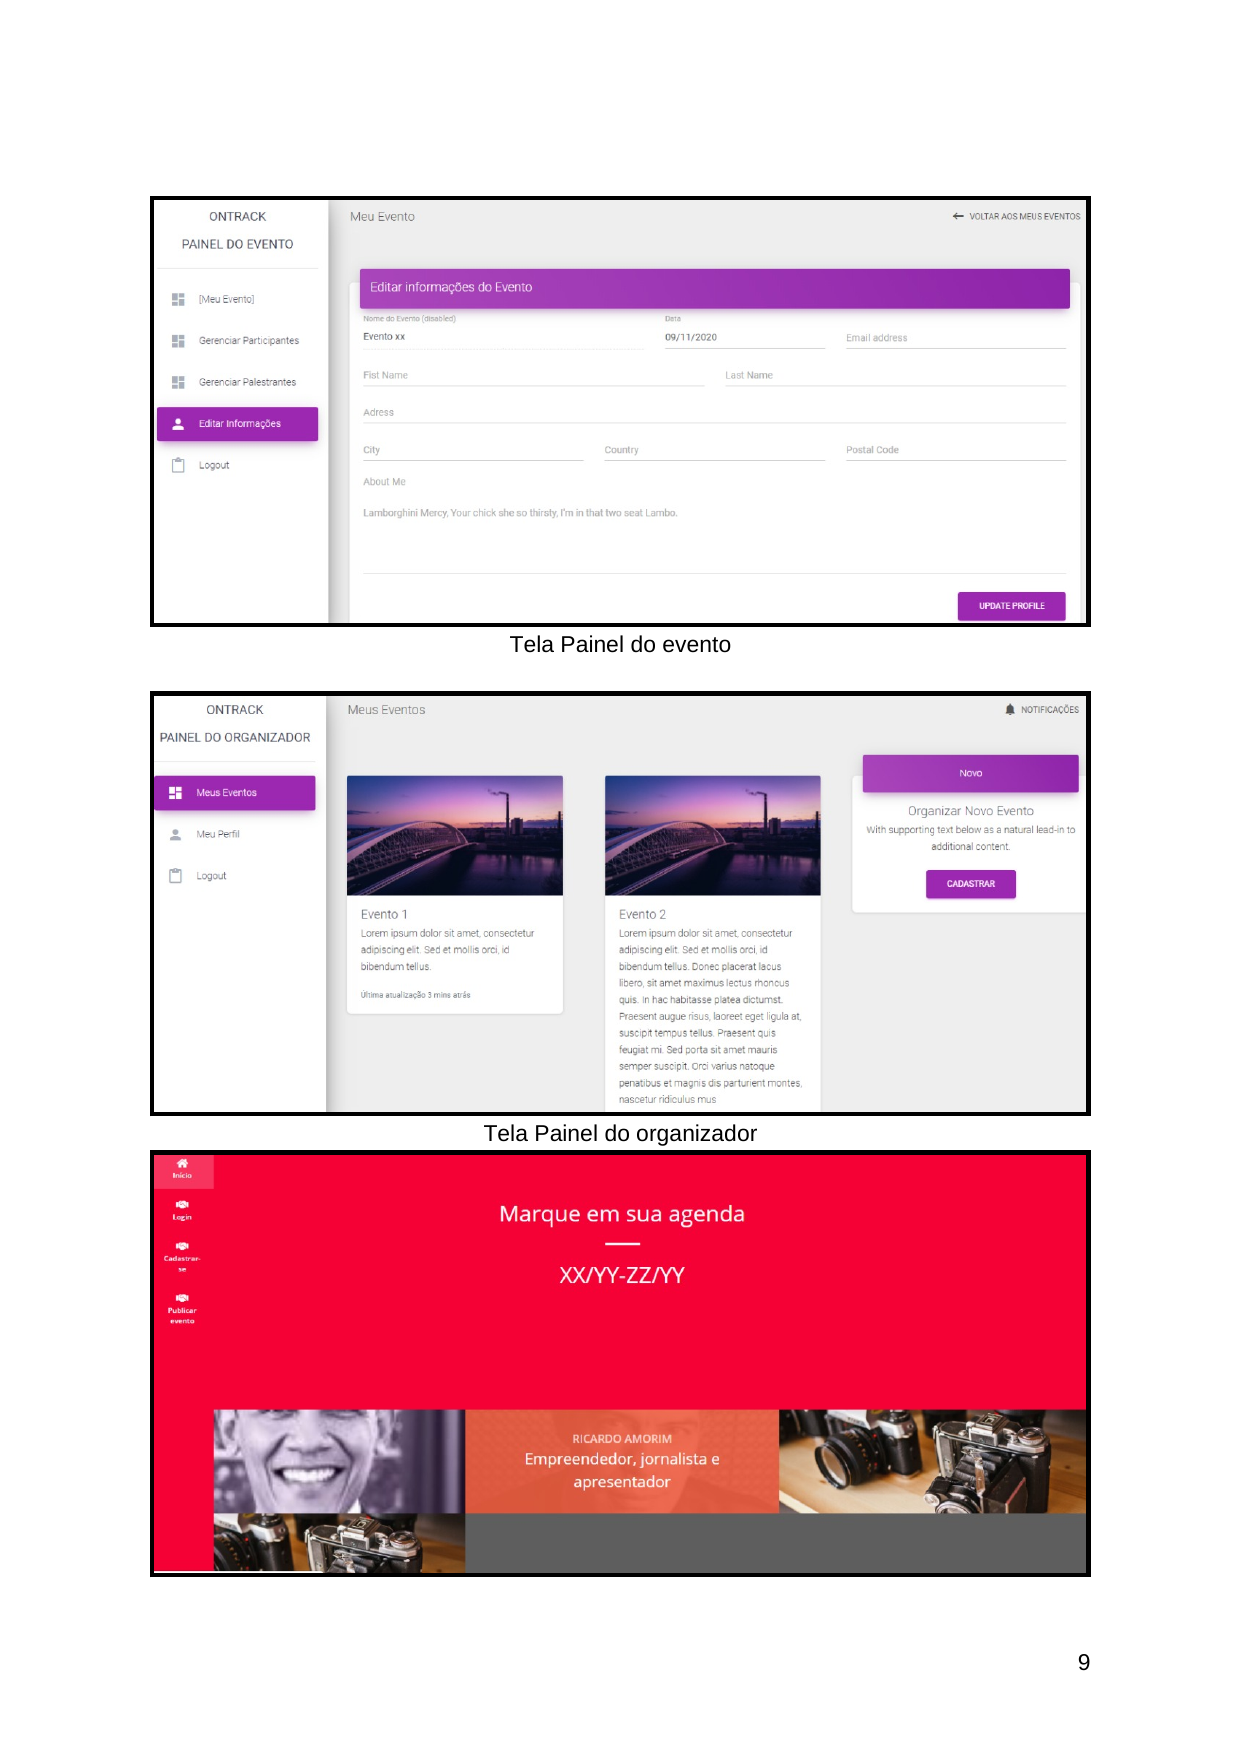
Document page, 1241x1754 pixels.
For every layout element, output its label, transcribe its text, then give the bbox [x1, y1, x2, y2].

text Tela Painel do organizador [150, 1120, 1090, 1147]
picture [154, 1155, 1086, 1573]
picture [154, 696, 1086, 1112]
picture [154, 200, 1086, 623]
text Tela Painel do evento [150, 631, 1090, 657]
